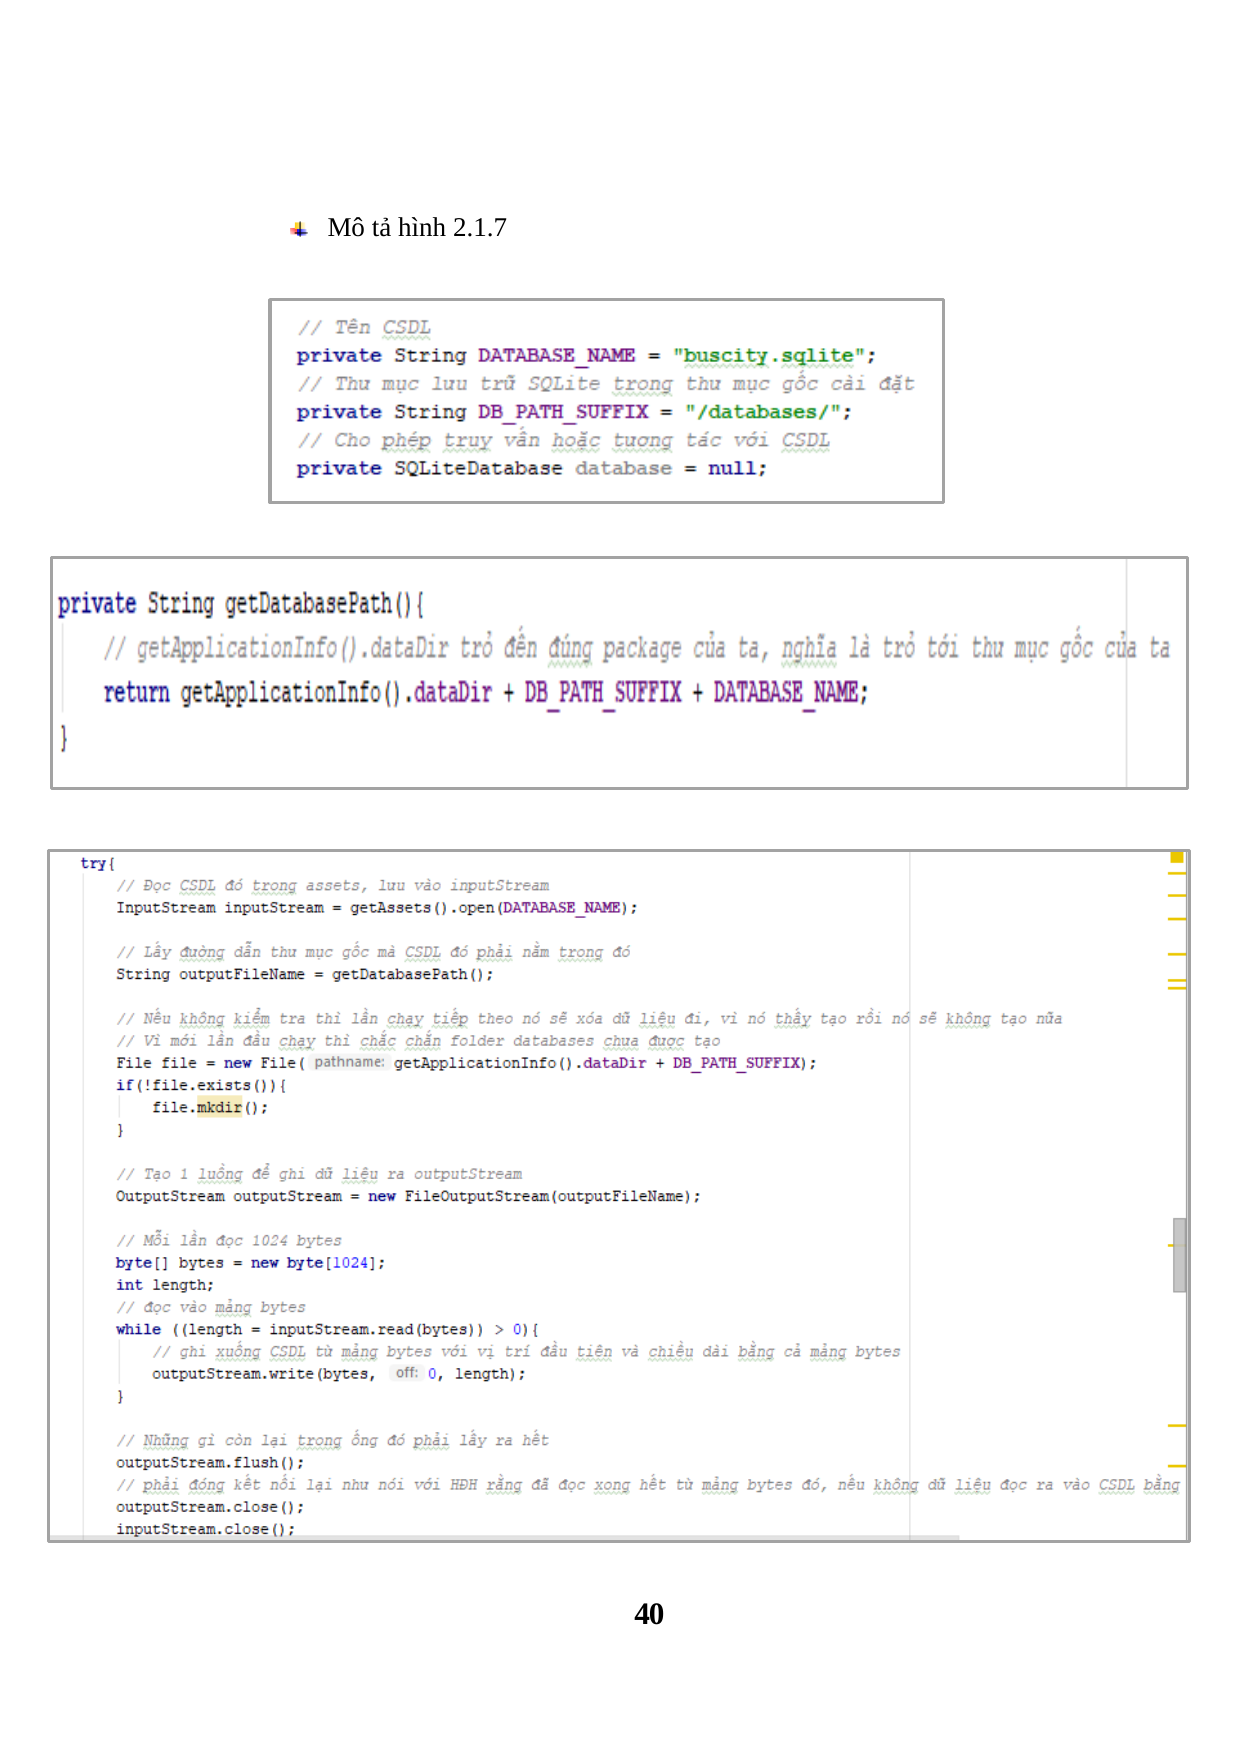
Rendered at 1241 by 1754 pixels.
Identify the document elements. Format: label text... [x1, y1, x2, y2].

picture [290, 220, 308, 237]
picture [53, 559, 1186, 787]
picture [272, 301, 942, 501]
picture [50, 852, 1188, 1540]
list Mô tả hình 2.1.7 [290, 211, 1122, 243]
